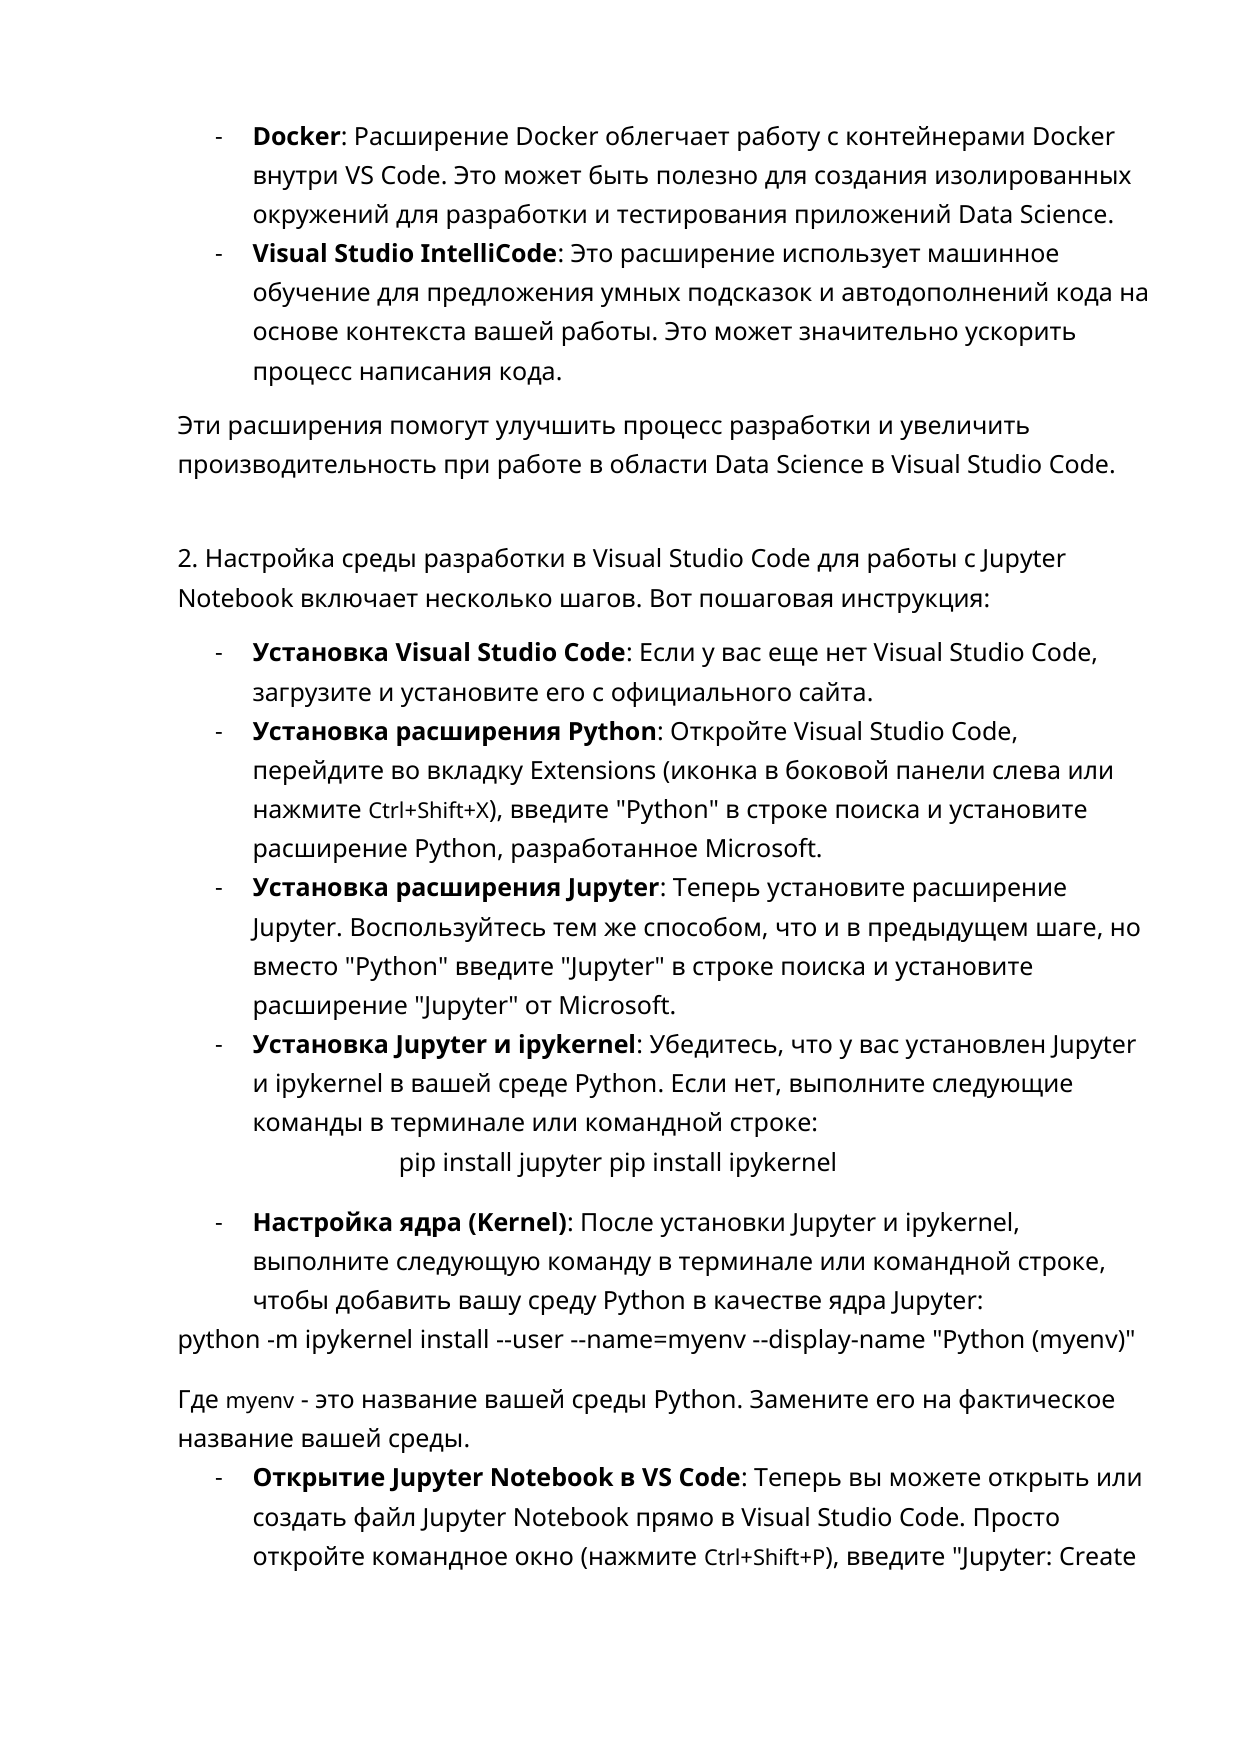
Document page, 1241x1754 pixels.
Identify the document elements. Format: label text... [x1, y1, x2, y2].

text Где myenv - это название вашей среды Python. Замените его на фактическое название вашей среды. [177, 1382, 1152, 1455]
list Установка расширения Python: Откройте Visual Studio Code, перейдите во вкладку Extensions (иконка в боковой панели слева или нажмите Ctrl+Shift+X), введите "Python" в строке поиска и установите расширение Python, разработанное Microsoft. [215, 713, 1152, 865]
list Установка расширения Jupyter: Теперь установите расширение Jupyter. Воспользуйтесь тем же способом, что и в предыдущем шаге, но вместо "Python" введите "Jupyter" в строке поиска и установите расширение "Jupyter" от Microsoft. [215, 870, 1152, 1022]
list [215, 1460, 1152, 1572]
text 2. Настройка среды разработки в Visual Studio Code для работы с Jupyter Notebook включает несколько шагов. Вот пошаговая инструкция: [177, 541, 1152, 614]
list Docker: Расширение Docker облегчает работу с контейнерами Docker внутри VS Code. Это может быть полезно для создания изолированных окружений для разработки и тестирования приложений Data Science. [215, 118, 1152, 231]
list Visual Studio IntelliCode: Это расширение использует машинное обучение для предложения умных подсказок и автодополнений кода на основе контекста вашей работы. Это может значительно ускорить процесс написания кода. [215, 236, 1152, 387]
list Установка Jupyter и ipykernel: Убедитесь, что у вас установлен Jupyter и ipykernel в вашей среде Python. Если нет, выполните следующие команды в терминале или командной строке: [215, 1027, 1152, 1139]
list Установка Visual Studio Code: Если у вас еще нет Visual Studio Code, загрузите и установите его с официального сайта. [215, 635, 1152, 708]
text python -m ipykernel install --user --name=myenv --display-name "Python (myenv)" [177, 1322, 1152, 1356]
list Настройка ядра (Kernel): После установки Jupyter и ipykernel, выполните следующую команду в терминале или командной строке, чтобы добавить вашу среду Python в качестве ядра Jupyter: [215, 1204, 1152, 1317]
text Эти расширения помогут улучшить процесс разработки и увеличить производительность при работе в области Data Science в Visual Studio Code. [177, 408, 1152, 481]
text pip install jupyter pip install ipykernel [399, 1144, 1152, 1178]
